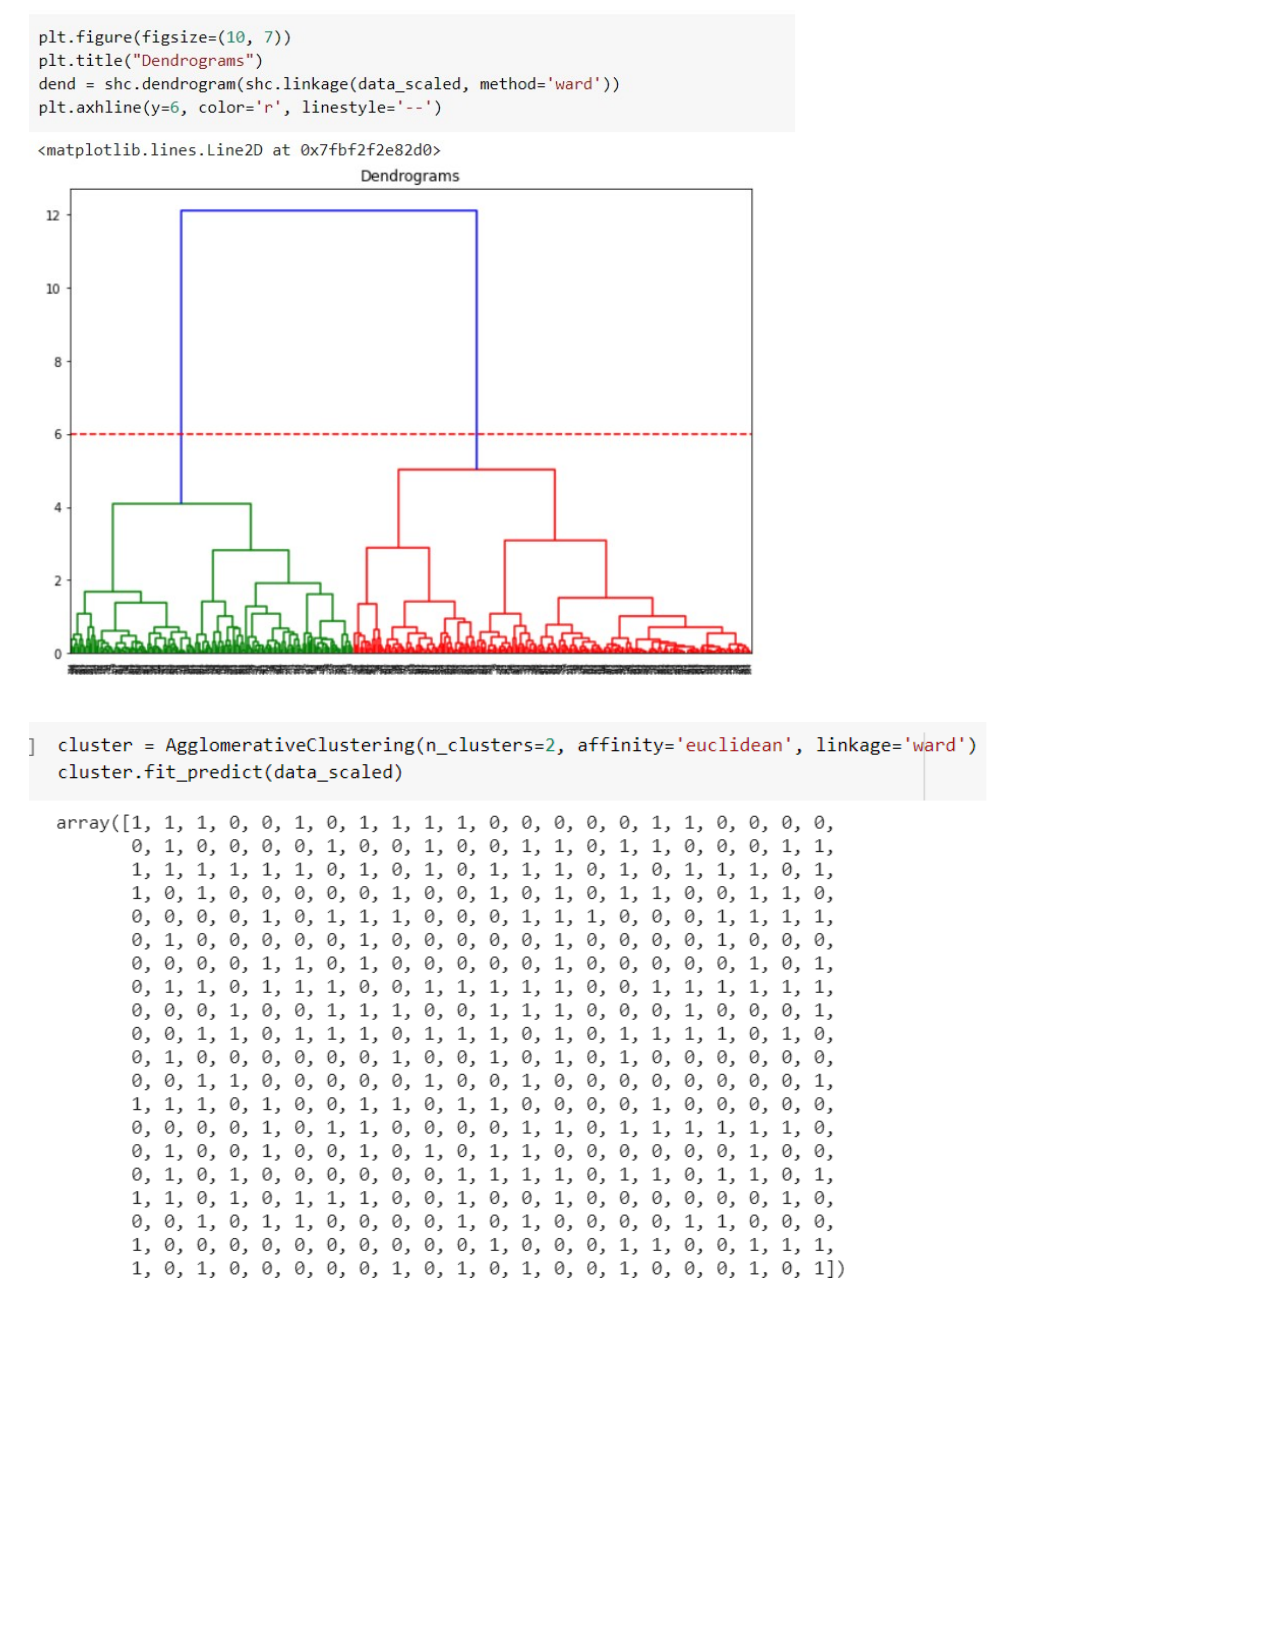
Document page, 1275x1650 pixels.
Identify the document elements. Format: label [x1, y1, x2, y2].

picture [29, 10, 796, 675]
picture [29, 722, 987, 1278]
